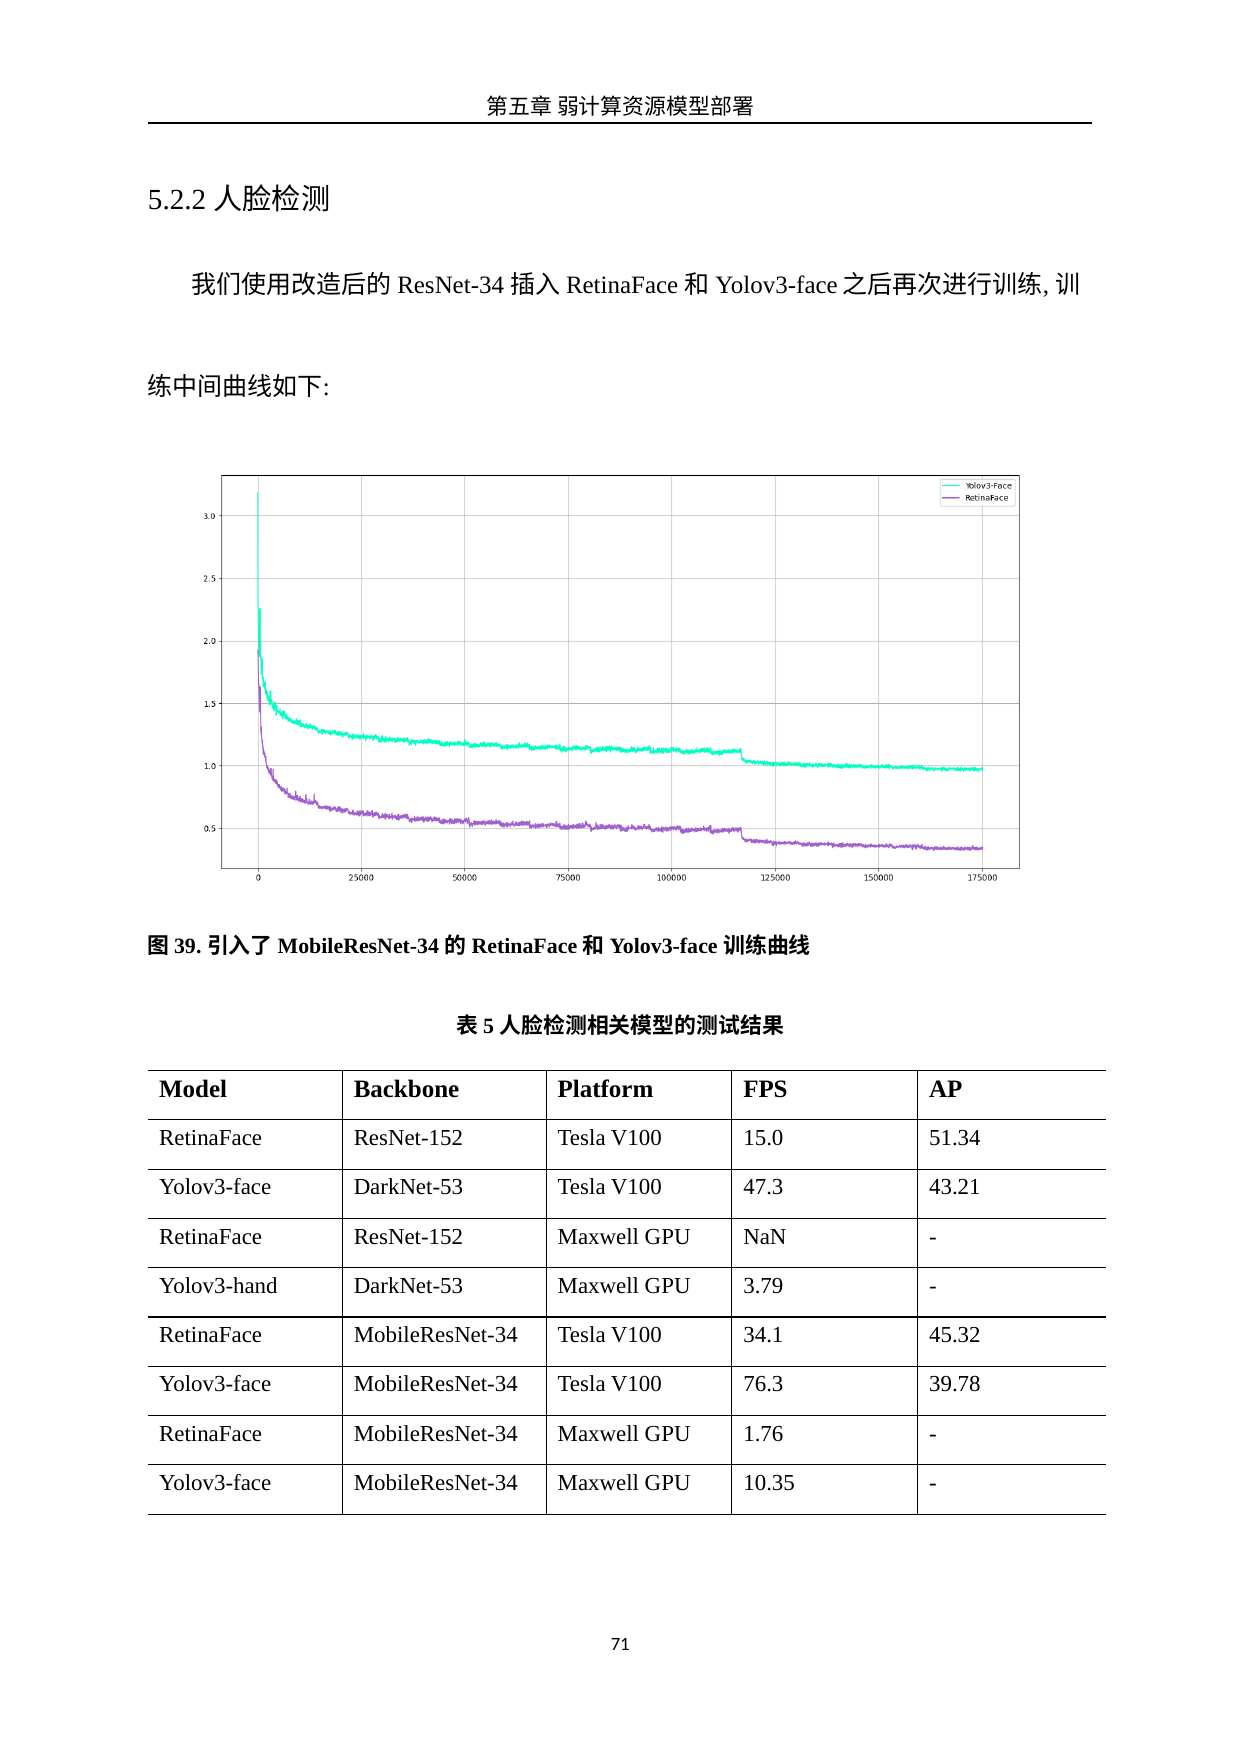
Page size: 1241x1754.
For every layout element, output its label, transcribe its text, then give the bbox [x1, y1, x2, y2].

text 表5 人脸检测相关模型的测试结果 [148, 1007, 1092, 1041]
table_cell Yolov3-face [148, 1367, 342, 1415]
table_cell Yolov3-hand [148, 1268, 342, 1316]
table_cell Tesla V100 [547, 1120, 731, 1169]
table_header Platform [547, 1071, 731, 1119]
table_cell Maxwell GPU [547, 1219, 731, 1267]
table_cell 15.0 [732, 1120, 917, 1169]
table_cell NaN [732, 1219, 917, 1267]
table_header Backbone [343, 1071, 546, 1119]
table_cell Maxwell GPU [547, 1465, 731, 1513]
table_cell 76.3 [732, 1367, 917, 1415]
table_cell Tesla V100 [547, 1367, 731, 1415]
table_cell RetinaFace [148, 1120, 342, 1169]
table_cell ResNet-152 [343, 1120, 546, 1169]
table_cell 47.3 [732, 1170, 917, 1218]
table_cell Maxwell GPU [547, 1268, 731, 1316]
table_cell RetinaFace [148, 1416, 342, 1464]
table_header FPS [732, 1071, 917, 1119]
table_cell Maxwell GPU [547, 1416, 731, 1464]
table_cell Yolov3-face [148, 1465, 342, 1513]
table_cell - [918, 1268, 1106, 1316]
table_cell MobileResNet-34 [343, 1465, 546, 1513]
picture [177, 453, 1063, 890]
table_cell 10.35 [732, 1465, 917, 1513]
table_cell ResNet-152 [343, 1219, 546, 1267]
table_cell MobileResNet-34 [343, 1318, 546, 1366]
subtitle 5.2.2 人脸检测 [148, 164, 1092, 232]
table_cell RetinaFace [148, 1318, 342, 1366]
table_cell DarkNet-53 [343, 1268, 546, 1316]
table_cell - [918, 1416, 1106, 1464]
table_cell MobileResNet-34 [343, 1367, 546, 1415]
table_cell 1.76 [732, 1416, 917, 1464]
text 我们使用改造后的 ResNet-34 插入 RetinaFace 和 Yolov3-face之后再次进行训练, 训练中间曲线如下: [148, 249, 1092, 418]
text 图39. 引入了 MobileResNet-34 的 RetinaFace 和 Yolov3-face 训练曲线 [148, 926, 1092, 960]
table_cell - [918, 1219, 1106, 1267]
table_header Model [148, 1071, 342, 1119]
table_cell DarkNet-53 [343, 1170, 546, 1218]
table_cell RetinaFace [148, 1219, 342, 1267]
table_cell Tesla V100 [547, 1318, 731, 1366]
table_header AP [918, 1071, 1106, 1119]
table_cell 34.1 [732, 1318, 917, 1366]
table_cell - [918, 1465, 1106, 1513]
table_cell Yolov3-face [148, 1170, 342, 1218]
table_cell 51.34 [918, 1120, 1106, 1169]
table_cell 45.32 [918, 1318, 1106, 1366]
table_cell MobileResNet-34 [343, 1416, 546, 1464]
table_cell 3.79 [732, 1268, 917, 1316]
table_cell 43.21 [918, 1170, 1106, 1218]
table_cell 39.78 [918, 1367, 1106, 1415]
table_cell Tesla V100 [547, 1170, 731, 1218]
